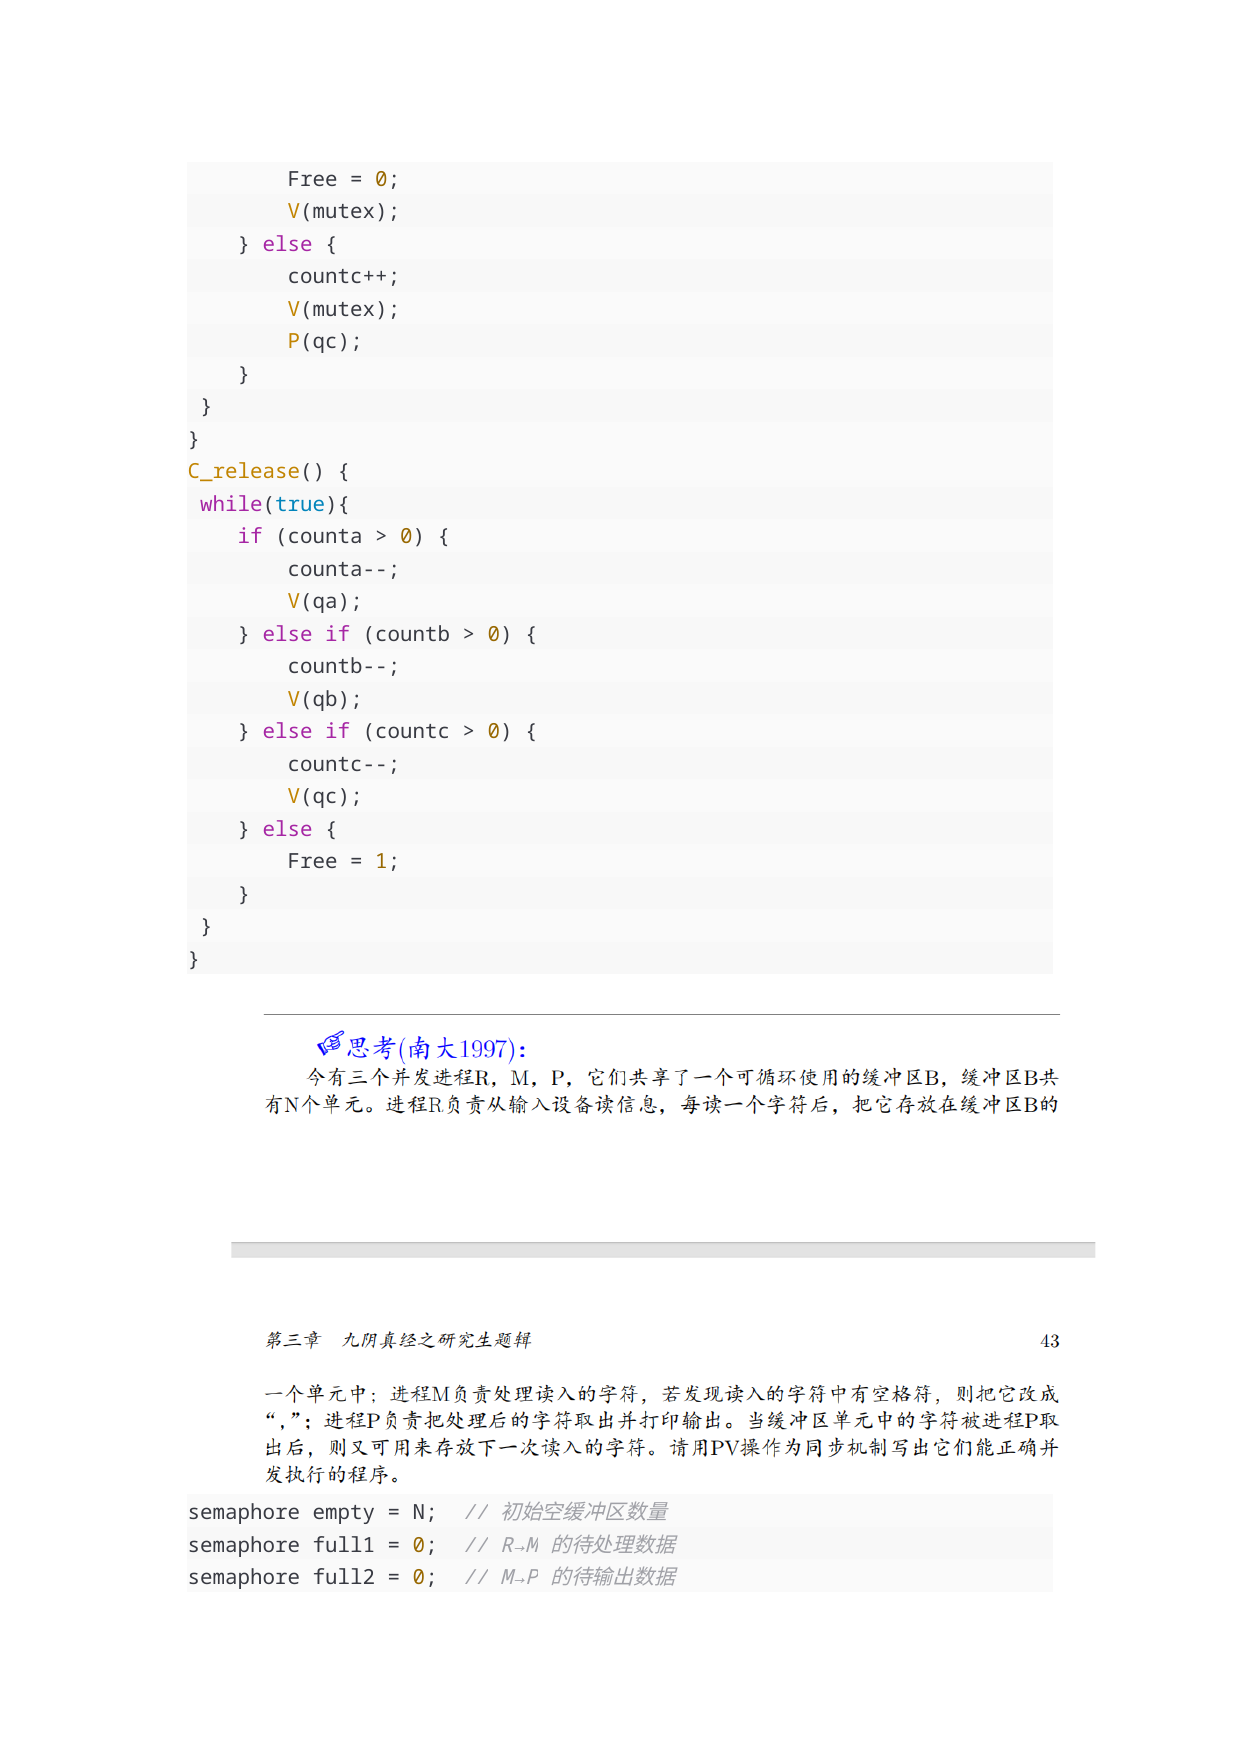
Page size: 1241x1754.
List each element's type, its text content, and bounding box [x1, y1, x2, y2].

text } [187, 357, 1053, 389]
text if (counta > 0) { [187, 519, 1053, 552]
text } else { [187, 812, 1053, 844]
text counta--; [187, 552, 1053, 584]
text } [187, 422, 1053, 454]
text V(mutex); [187, 292, 1053, 324]
text semaphore full2 = 0; // M→P 的待输出数据 [187, 1559, 1053, 1592]
text countc++; [187, 259, 1053, 292]
text V(qb); [187, 682, 1053, 714]
text C_release() { [187, 454, 1053, 487]
text semaphore empty = N; // 初始空缓冲区数量 [187, 1494, 1053, 1527]
text } [187, 909, 1053, 942]
text } else { [187, 227, 1053, 259]
text P(qc); [187, 324, 1053, 357]
picture [231, 1014, 1096, 1487]
text } else if (countc > 0) { [187, 714, 1053, 747]
text } [187, 389, 1053, 422]
text } else if (countb > 0) { [187, 617, 1053, 649]
text V(qa); [187, 584, 1053, 617]
text while(true){ [187, 487, 1053, 519]
text countc--; [187, 747, 1053, 779]
text semaphore full1 = 0; // R→M 的待处理数据 [187, 1527, 1053, 1559]
text V(qc); [187, 779, 1053, 812]
text Free = 1; [187, 844, 1053, 877]
text } [187, 942, 1053, 974]
text countb--; [187, 649, 1053, 682]
text V(mutex); [187, 194, 1053, 227]
text } [187, 877, 1053, 909]
text Free = 0; [187, 162, 1053, 194]
